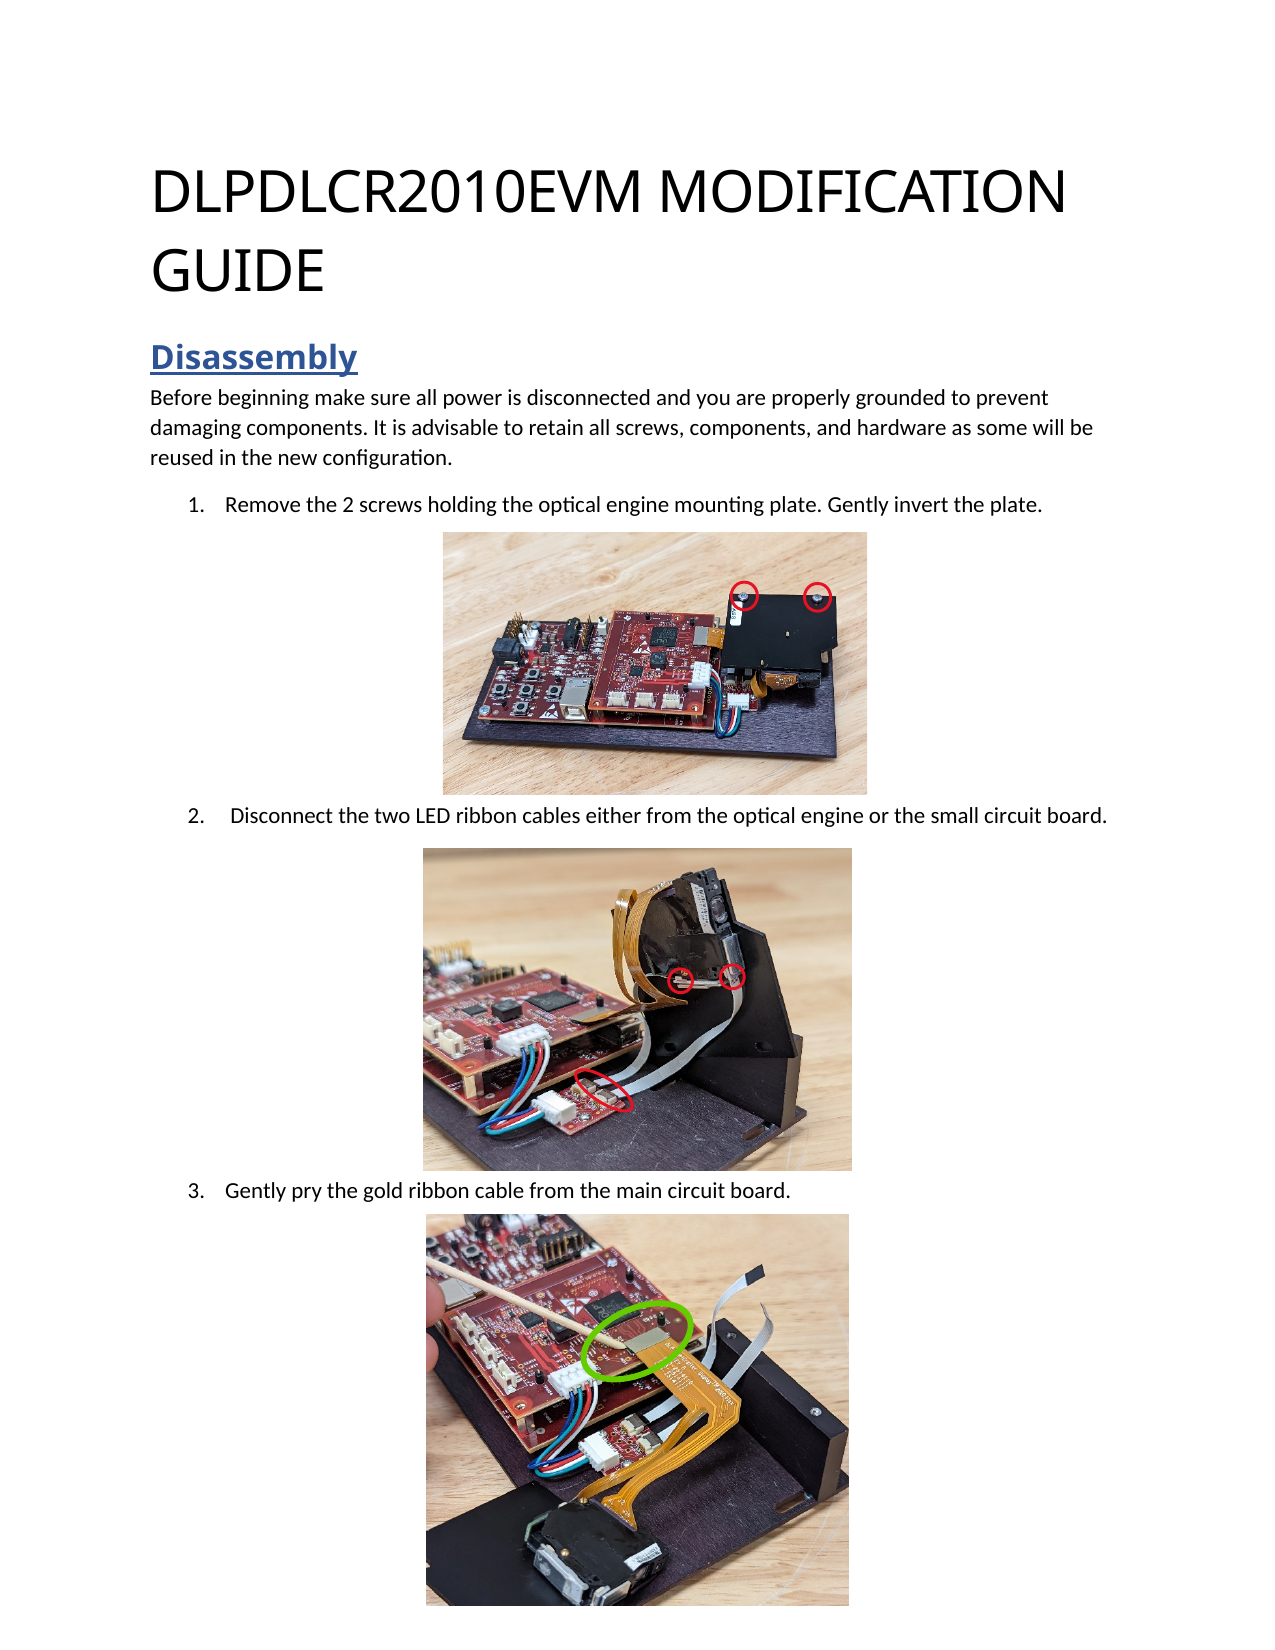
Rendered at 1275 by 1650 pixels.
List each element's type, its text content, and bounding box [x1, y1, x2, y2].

picture [423, 848, 852, 1171]
text Before beginning make sure all power is disconnected and you are properly grounded to prevent damaging components. It is advisable to retain all screws, components, and hardware as some will be reused in the new configuration. [150, 383, 1125, 471]
subtitle Disassembly [150, 334, 1125, 379]
picture [442, 532, 868, 795]
picture [426, 1214, 849, 1606]
list Remove the 2 screws holding the optical engine mounting plate. Gently invert the plate. [187, 490, 1125, 518]
list Disconnect the two LED ribbon cables either from the optical engine or the small circuit board. [187, 802, 1125, 830]
list Gently pry the gold ribbon cable from the main circuit board. [187, 1177, 1125, 1205]
title DLPDLCR2010EVM MODIFICATION GUIDE [150, 150, 1125, 309]
